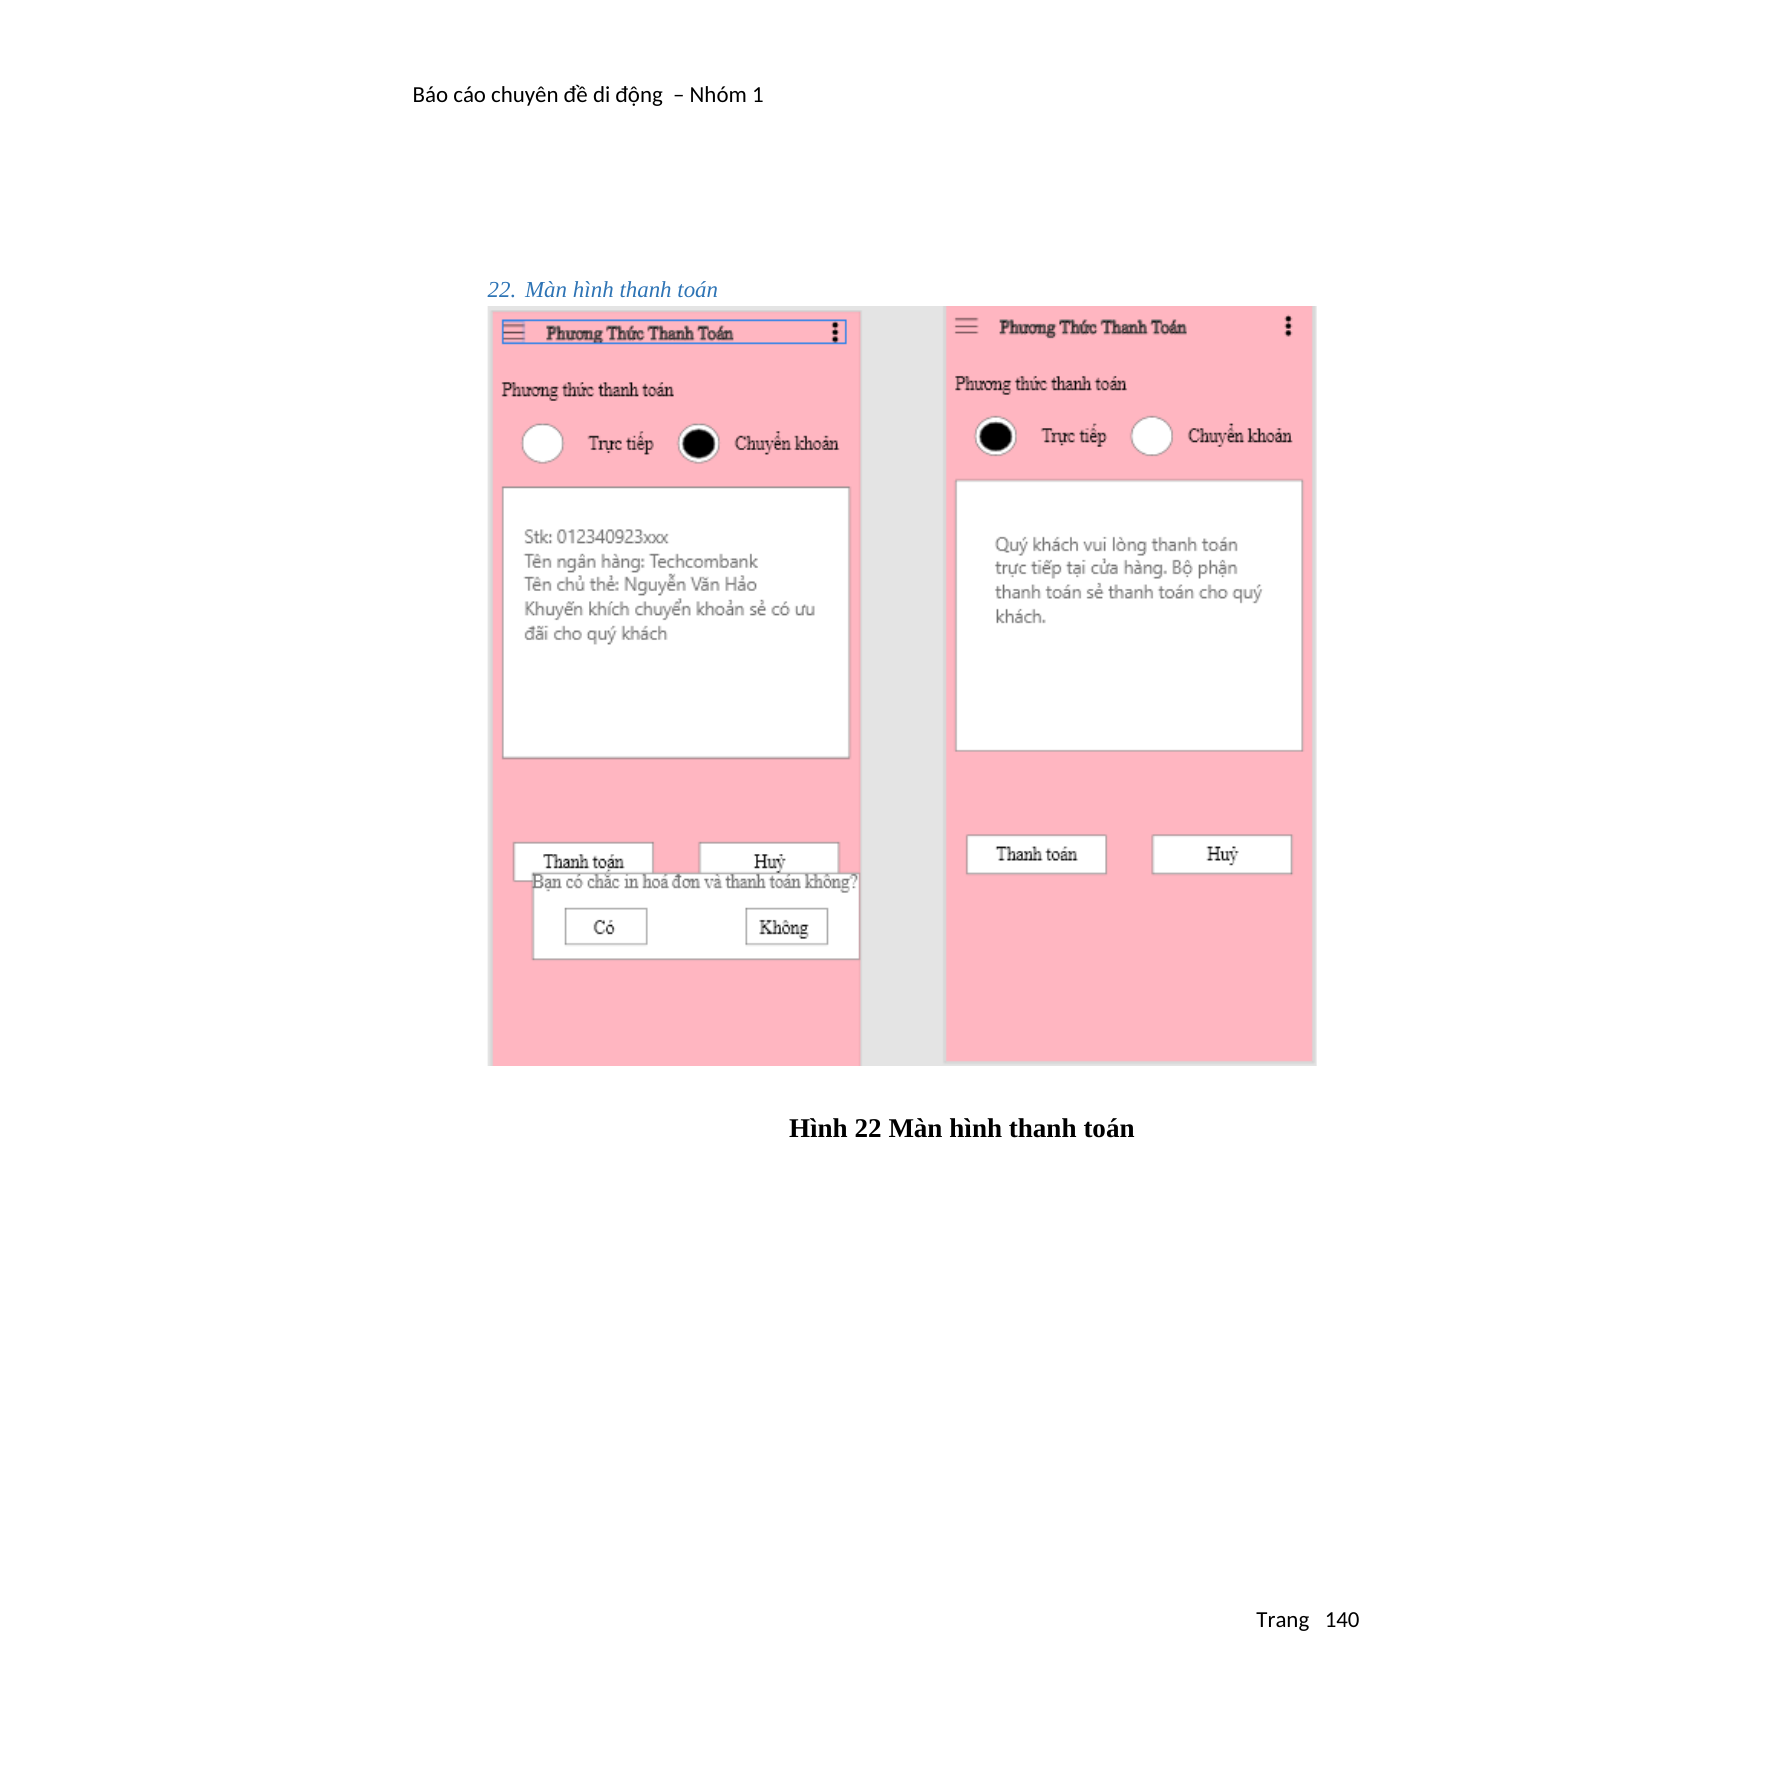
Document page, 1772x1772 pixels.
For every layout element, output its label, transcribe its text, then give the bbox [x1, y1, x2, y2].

text Hình 22 Màn hình thanh toán [562, 1113, 1361, 1144]
subtitle Màn hình thanh toán [487, 276, 1359, 303]
picture [487, 306, 1317, 1066]
